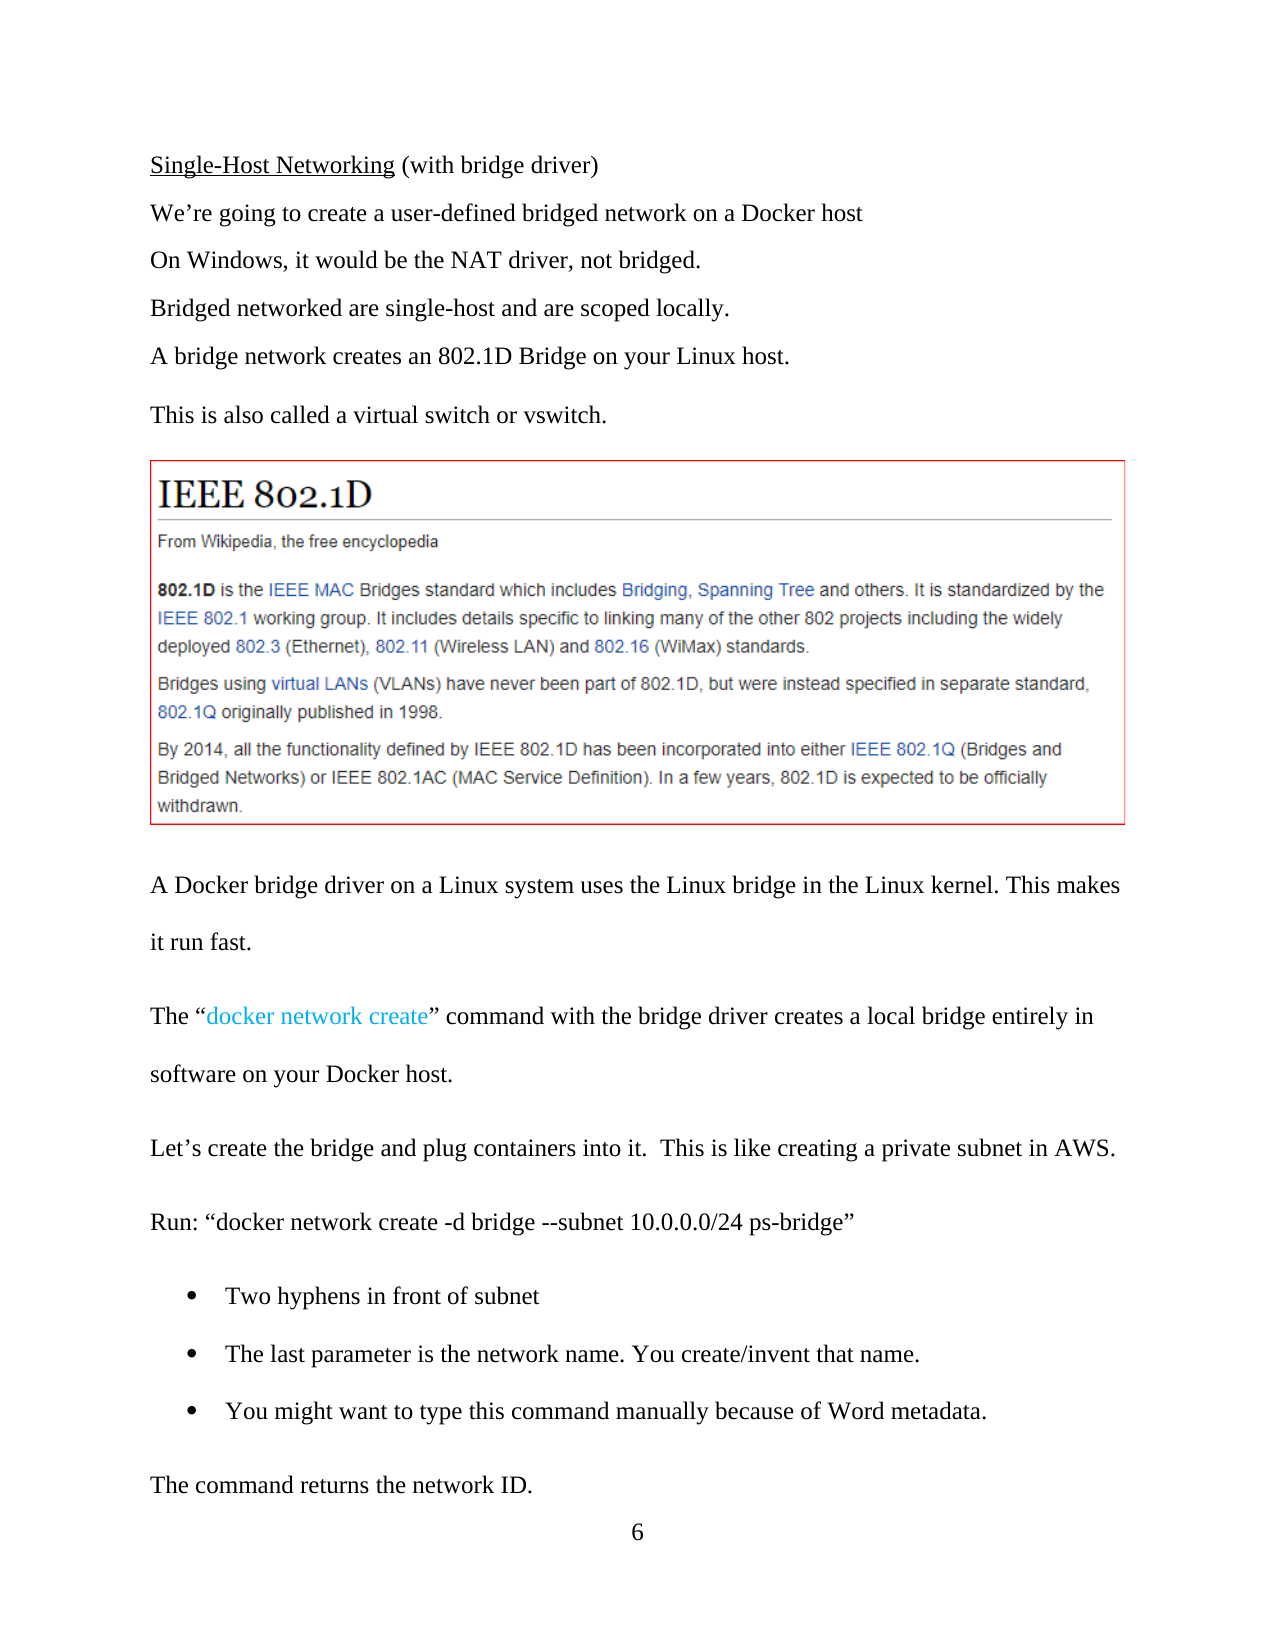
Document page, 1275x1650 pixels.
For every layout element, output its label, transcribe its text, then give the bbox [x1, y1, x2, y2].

text We’re going to create a user-defined bridged network on a Docker host [150, 198, 1125, 226]
list You might want to type this command manually because of Word metadata. [187, 1396, 1125, 1425]
text On Windows, it would be the NAT driver, not bridged. [150, 245, 1125, 274]
text The command returns the network ID. [150, 1471, 1125, 1499]
list Two hyphens in front of subnet [187, 1281, 1125, 1310]
text The “docker network create” command with the bridge driver creates a local bridge entirely in software on your Docker host. [150, 1001, 1125, 1088]
picture [150, 460, 1125, 825]
list The last parameter is the network name. You create/invent that name. [187, 1339, 1125, 1368]
text A bridge network creates an 802.1D Bridge on your Linux host. [150, 341, 1125, 369]
text This is also called a virtual switch or vswitch. [150, 401, 1125, 429]
text Run: “docker network create -d bridge --subnet 10.0.0.0/24 ps-bridge” [150, 1207, 1125, 1236]
text A Docker bridge driver on a Linux system uses the Linux bridge in the Linux kernel. This makes it run fast. [150, 870, 1125, 956]
text Bridged networked are single-host and are scoped locally. [150, 293, 1125, 322]
text Single-Host Networking (with bridge driver) [150, 150, 1125, 179]
text Let’s create the bridge and plug containers into it. This is like creating a private subnet in AWS. [150, 1133, 1125, 1162]
